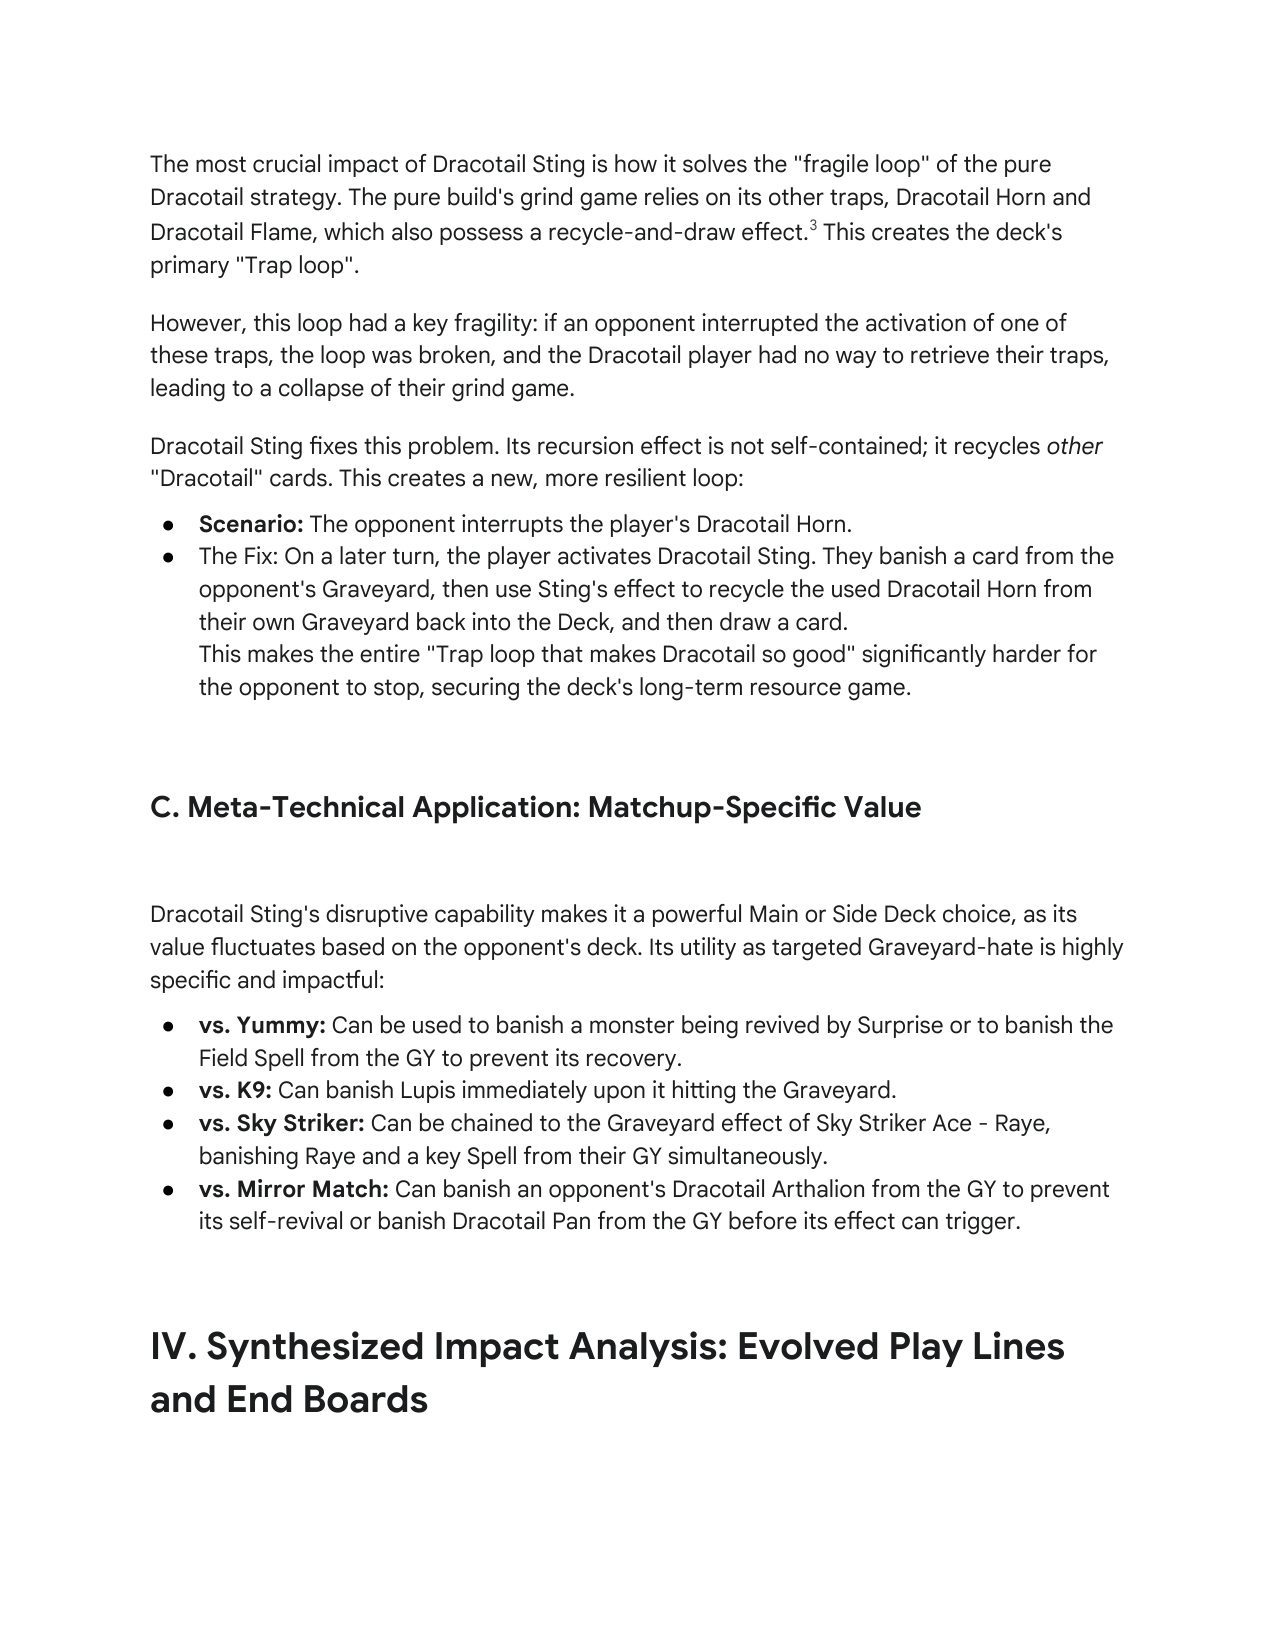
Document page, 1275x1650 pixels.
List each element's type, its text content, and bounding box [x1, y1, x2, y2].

list vs. K9: Can banish Lupis immediately upon it hitting the Graveyard. [161, 1077, 1125, 1106]
text The most crucial impact of Dracotail Sting is how it solves the "fragile loop" of the pure Dracotail strategy. The pure build's grind game relies on its other traps, Dracotail Horn and Dracotail Flame, which also possess a recycle-and-draw effect.3 This creates the deck's primary "Trap loop". [150, 150, 1125, 280]
text Dracotail Sting fixes this problem. Its recursion effect is not self-contained; it recycles other "Dracotail" cards. This creates a new, more resilient loop: [150, 432, 1125, 493]
list The Fix: On a later turn, the player activates Dracotail Sting. They banish a card from the opponent's Graveyard, then use Sting's effect to recycle the used Dracotail Horn from their own Graveyard back into the Deck, and then draw a card. This makes the entire "Trap loop that makes Dracotail so good" significantly harder for the opponent to stop, securing the deck's long-term resource game. [161, 543, 1125, 702]
text Dracotail Sting's disruptive capability makes it a powerful Main or Side Deck choice, as its value fluctuates based on the opponent's deck. Its utility as targeted Graveyard-hate is highly specific and impactful: [150, 901, 1125, 995]
list vs. Mirror Match: Can banish an opponent's Dracotail Arthalion from the GY to prevent its self-revival or banish Dracotail Pan from the GY before its effect can trigger. [161, 1175, 1125, 1236]
list Scenario: The opponent interrupts the player's Dracotail Horn. [161, 510, 1125, 539]
list vs. Yummy: Can be used to banish a monster being revived by Surprise or to banish the Field Spell from the GY to prevent its recovery. [161, 1011, 1125, 1073]
text However, this loop had a key fragility: if an opponent interrupted the activation of one of these traps, the loop was broken, and the Dracotail player had no way to retrieve their traps, leading to a collapse of their grind game. [150, 309, 1125, 403]
subtitle IV. Synthesized Impact Analysis: Evolved Play Lines and End Boards [150, 1323, 1125, 1423]
list vs. Sky Striker: Can be chained to the Graveyard effect of Sky Striker Ace - Raye, banishing Raye and a key Spell from their GY simultaneously. [161, 1109, 1125, 1171]
subtitle C. Meta-Technical Application: Matchup-Specific Value [150, 789, 1125, 825]
